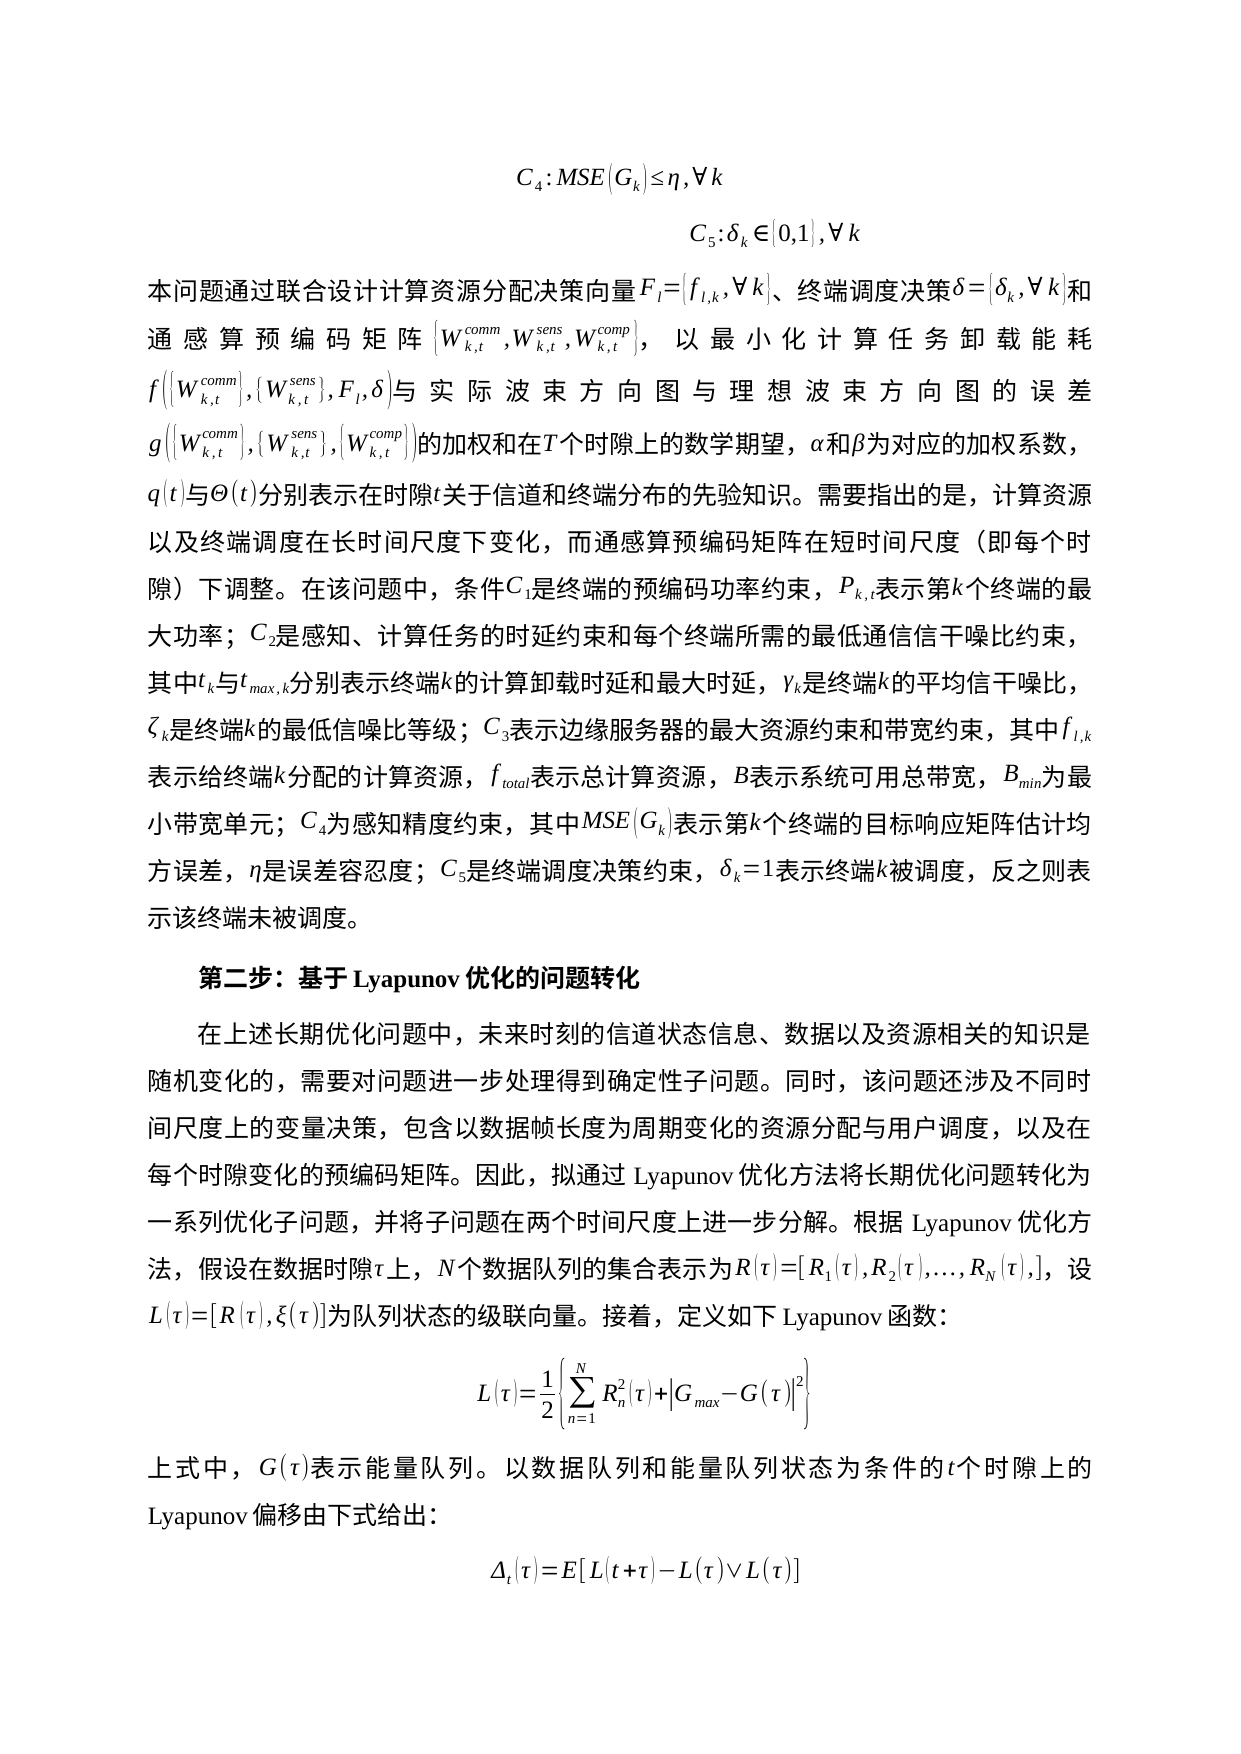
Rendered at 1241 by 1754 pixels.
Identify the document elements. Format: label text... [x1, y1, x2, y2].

text 上式中，表示能量队列。以数据队列和能量队列状态为条件的个时隙上的Lyapunov偏移由下式给出： [148, 1449, 1092, 1532]
text 在上述长期优化问题中，未来时刻的信道状态信息、数据以及资源相关的知识是随机变化的，需要对问题进一步处理得到确定性子问题。同时，该问题还涉及不同时间尺度上的变量决策，包含以数据帧长度为周期变化的资源分配与用户调度，以及在每个时隙变化的预编码矩阵。因此，拟通过Lyapunov优化方法将长期优化问题转化为一系列优化子问题，并将子问题在两个时间尺度上进一步分解。根据Lyapunov优化方法，假设在数据时隙上，个数据队列的集合表示为，设为队列状态的级联向量。接着，定义如下Lyapunov函数： [148, 1014, 1092, 1333]
text 本问题通过联合设计计算资源分配决策向量、终端调度决策和通感算预编码矩阵，以最小化计算任务卸载能耗与实际波束方向图与理想波束方向图的误差的加权和在个时隙上的数学期望，和为对应的加权系数，与分别表示在时隙关于信道和终端分布的先验知识。需要指出的是，计算资源以及终端调度在长时间尺度下变化，而通感算预编码矩阵在短时间尺度（即每个时隙）下调整。在该问题中，条件是终端的预编码功率约束，表示第个终端的最大功率；是感知、计算任务的时延约束和每个终端所需的最低通信信干噪比约束，其中与分别表示终端的计算卸载时延和最大时延，是终端的平均信干噪比，是终端的最低信噪比等级；表示边缘服务器的最大资源约束和带宽约束，其中表示给终端分配的计算资源，表示总计算资源，表示系统可用总带宽，为最小带宽单元；为感知精度约束，其中表示第个终端的目标响应矩阵估计均方误差，是误差容忍度；是终端调度决策约束，表示终端被调度，反之则表示该终端未被调度。 [148, 272, 1092, 935]
text 第二步：基于Lyapunov优化的问题转化 [148, 958, 1092, 995]
